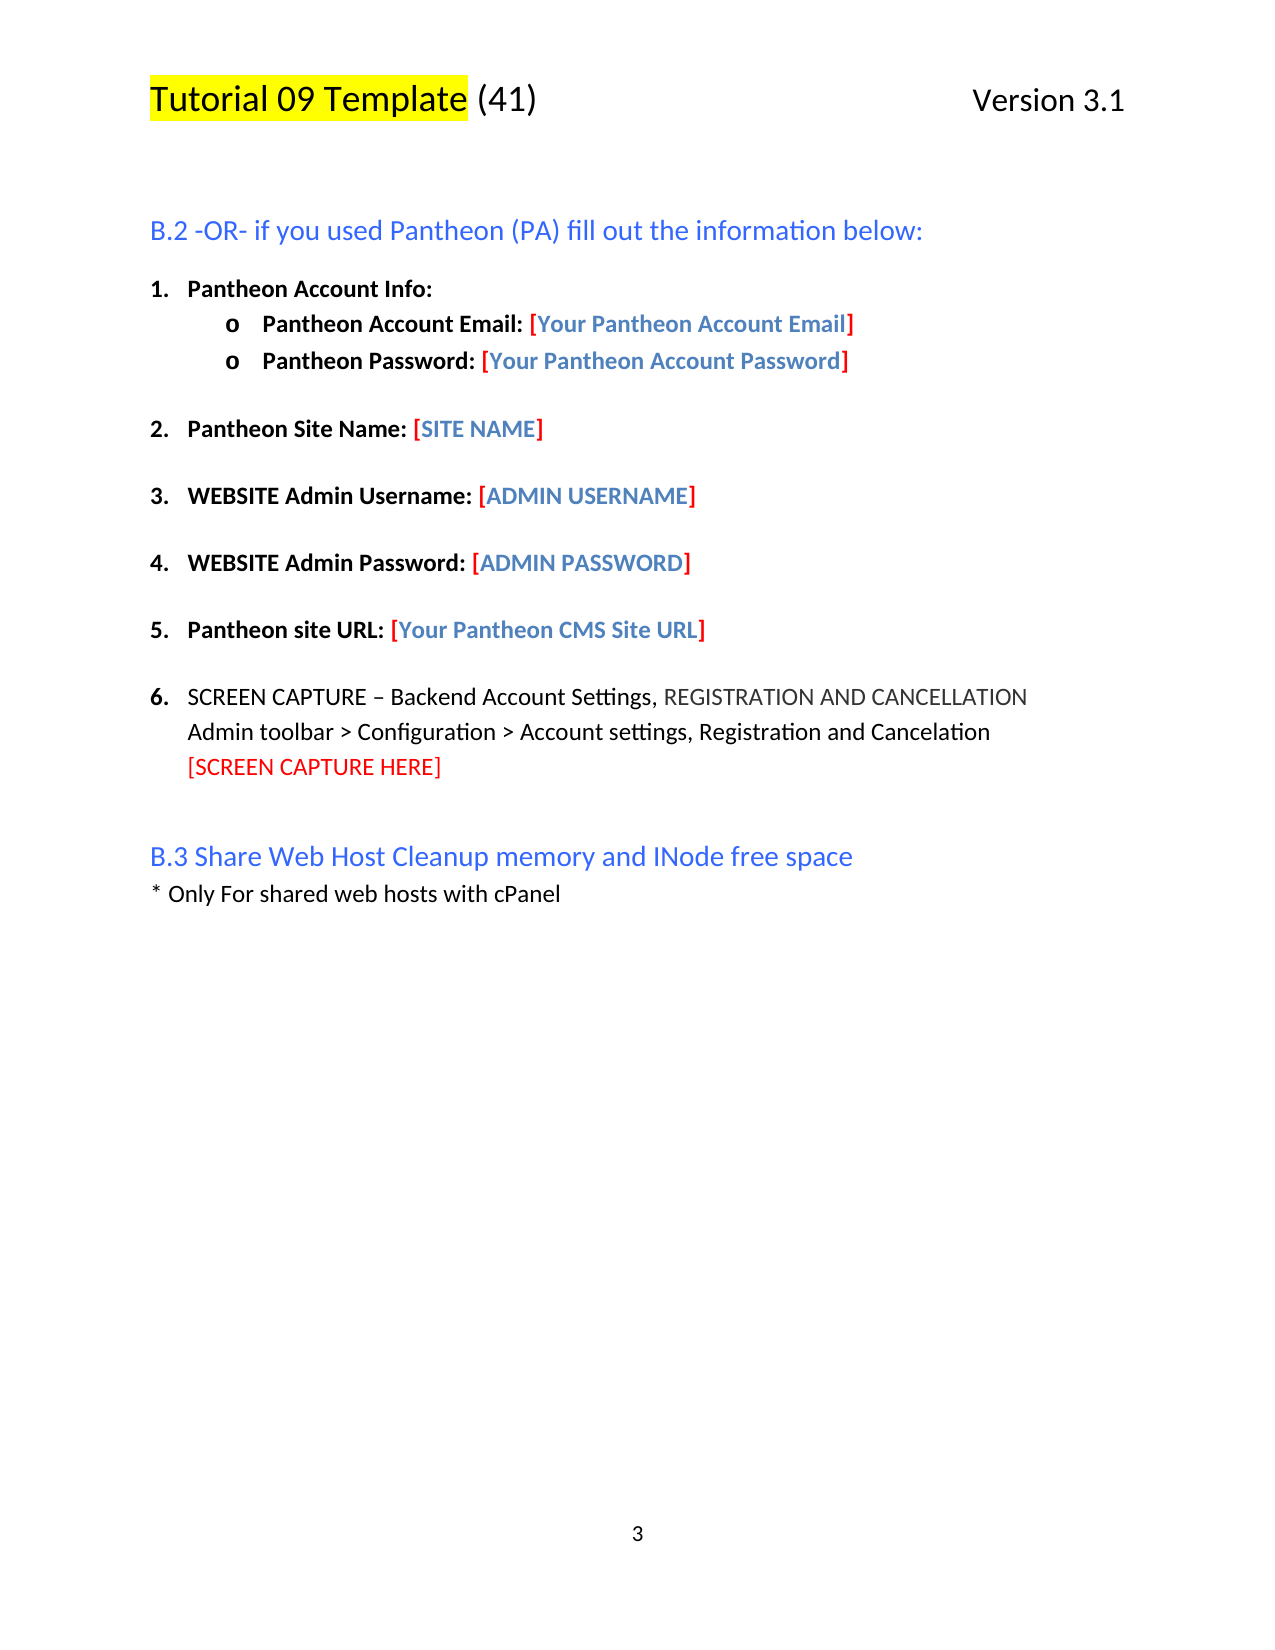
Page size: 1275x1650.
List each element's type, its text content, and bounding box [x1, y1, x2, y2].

list WEBSITE Admin Password: [ADMIN PASSWORD] [150, 547, 1125, 609]
list WEBSITE Admin Username: [ADMIN USERNAME] [150, 480, 1125, 543]
list SCREEN CAPTURE – Backend Account Settings, REGISTRATION AND CANCELLATION Admin toolbar > Configuration > Account settings, Registration and Cancelation [SCREEN CAPTURE HERE] [150, 681, 1125, 813]
list Pantheon site URL: [Your Pantheon CMS Site URL] [150, 614, 1125, 676]
text B.3 Share Web Host Cleanup memory and INode free space * Only For shared web hosts with cPanel [150, 838, 1125, 909]
list Pantheon Password: [Your Pantheon Account Password] [225, 345, 1125, 409]
list Pantheon Account Email: [Your Pantheon Account Email] [225, 308, 1125, 340]
text B.2 -OR- if you used Pantheon (PA) fill out the information below: [150, 212, 1125, 247]
list Pantheon Account Info: [150, 273, 1125, 304]
list Pantheon Site Name: [SITE NAME] [150, 413, 1125, 476]
